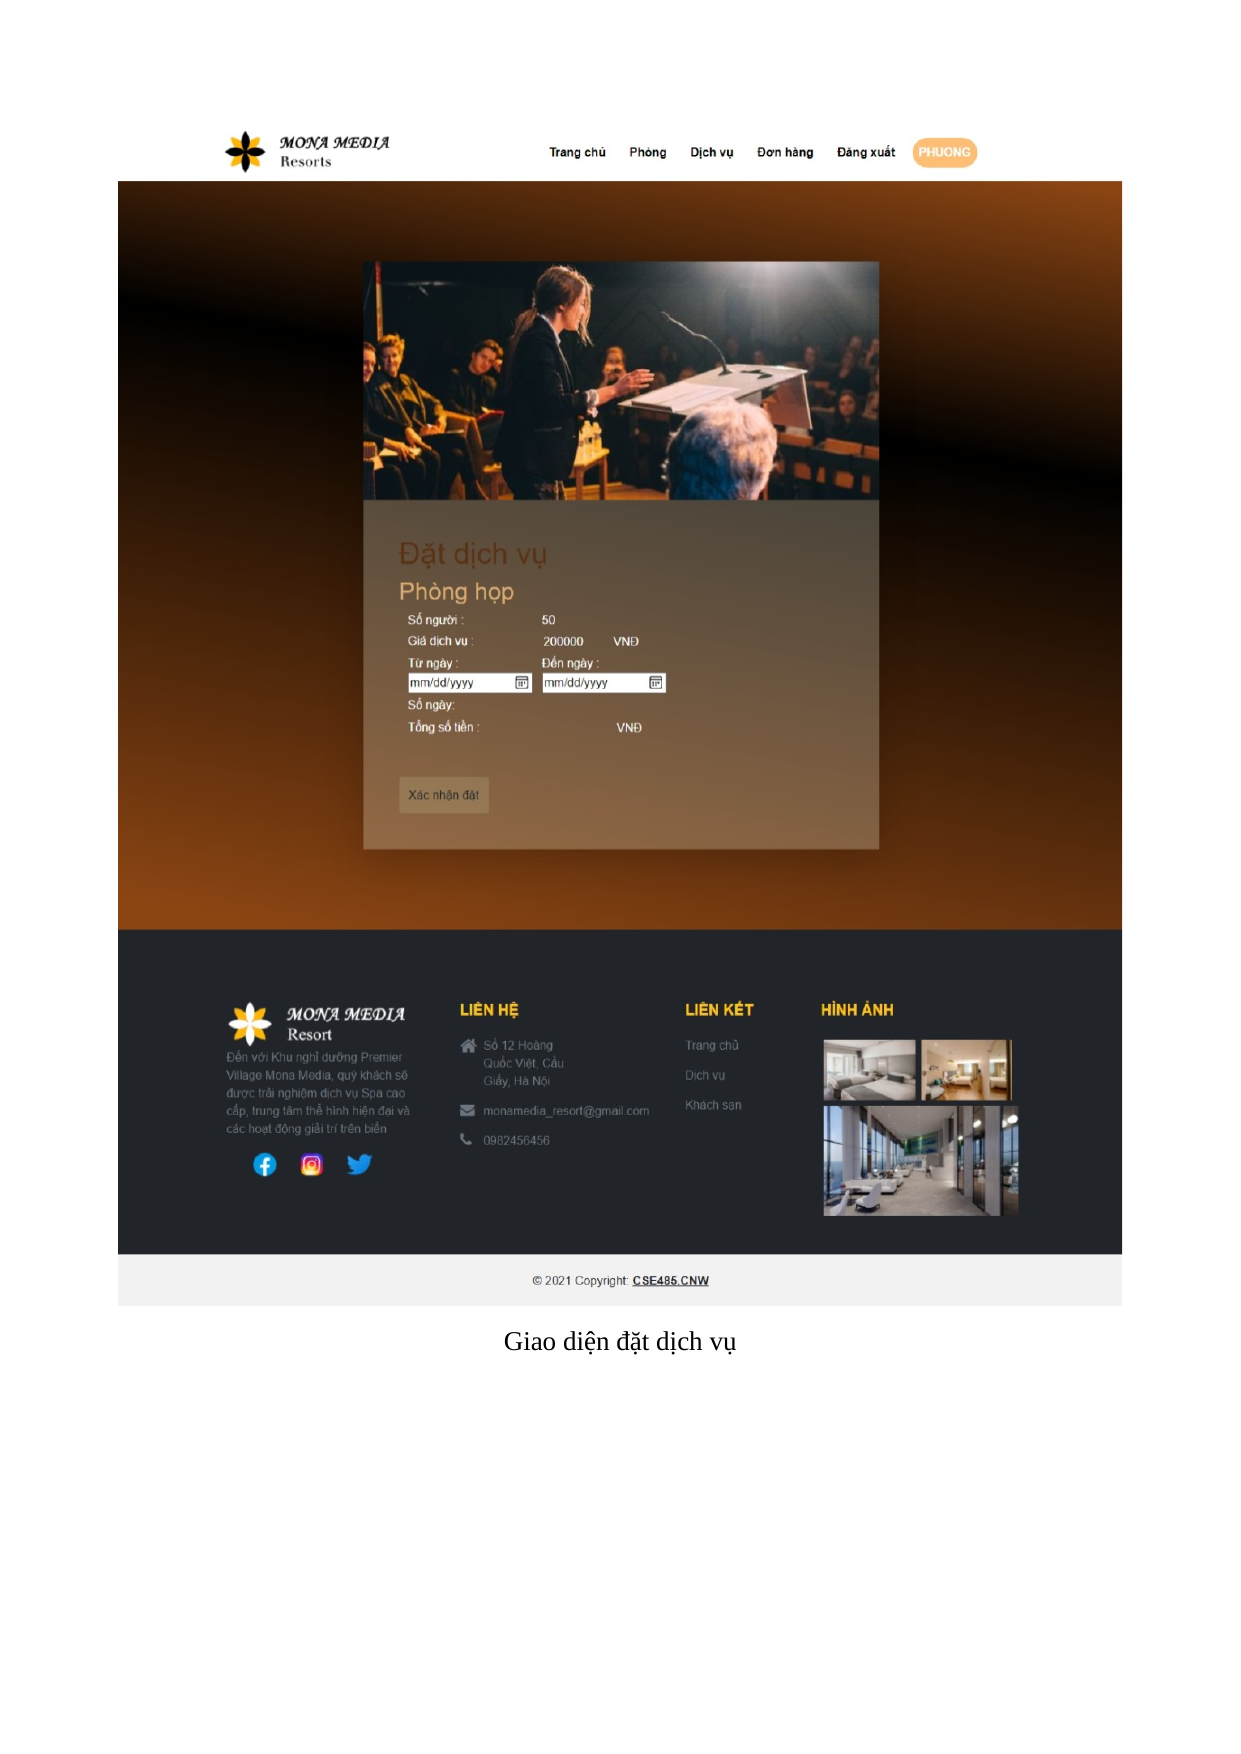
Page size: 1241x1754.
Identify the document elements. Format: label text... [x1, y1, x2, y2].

picture [118, 118, 1123, 1306]
text Giao diện đặt dịch vụ [118, 1325, 1122, 1356]
